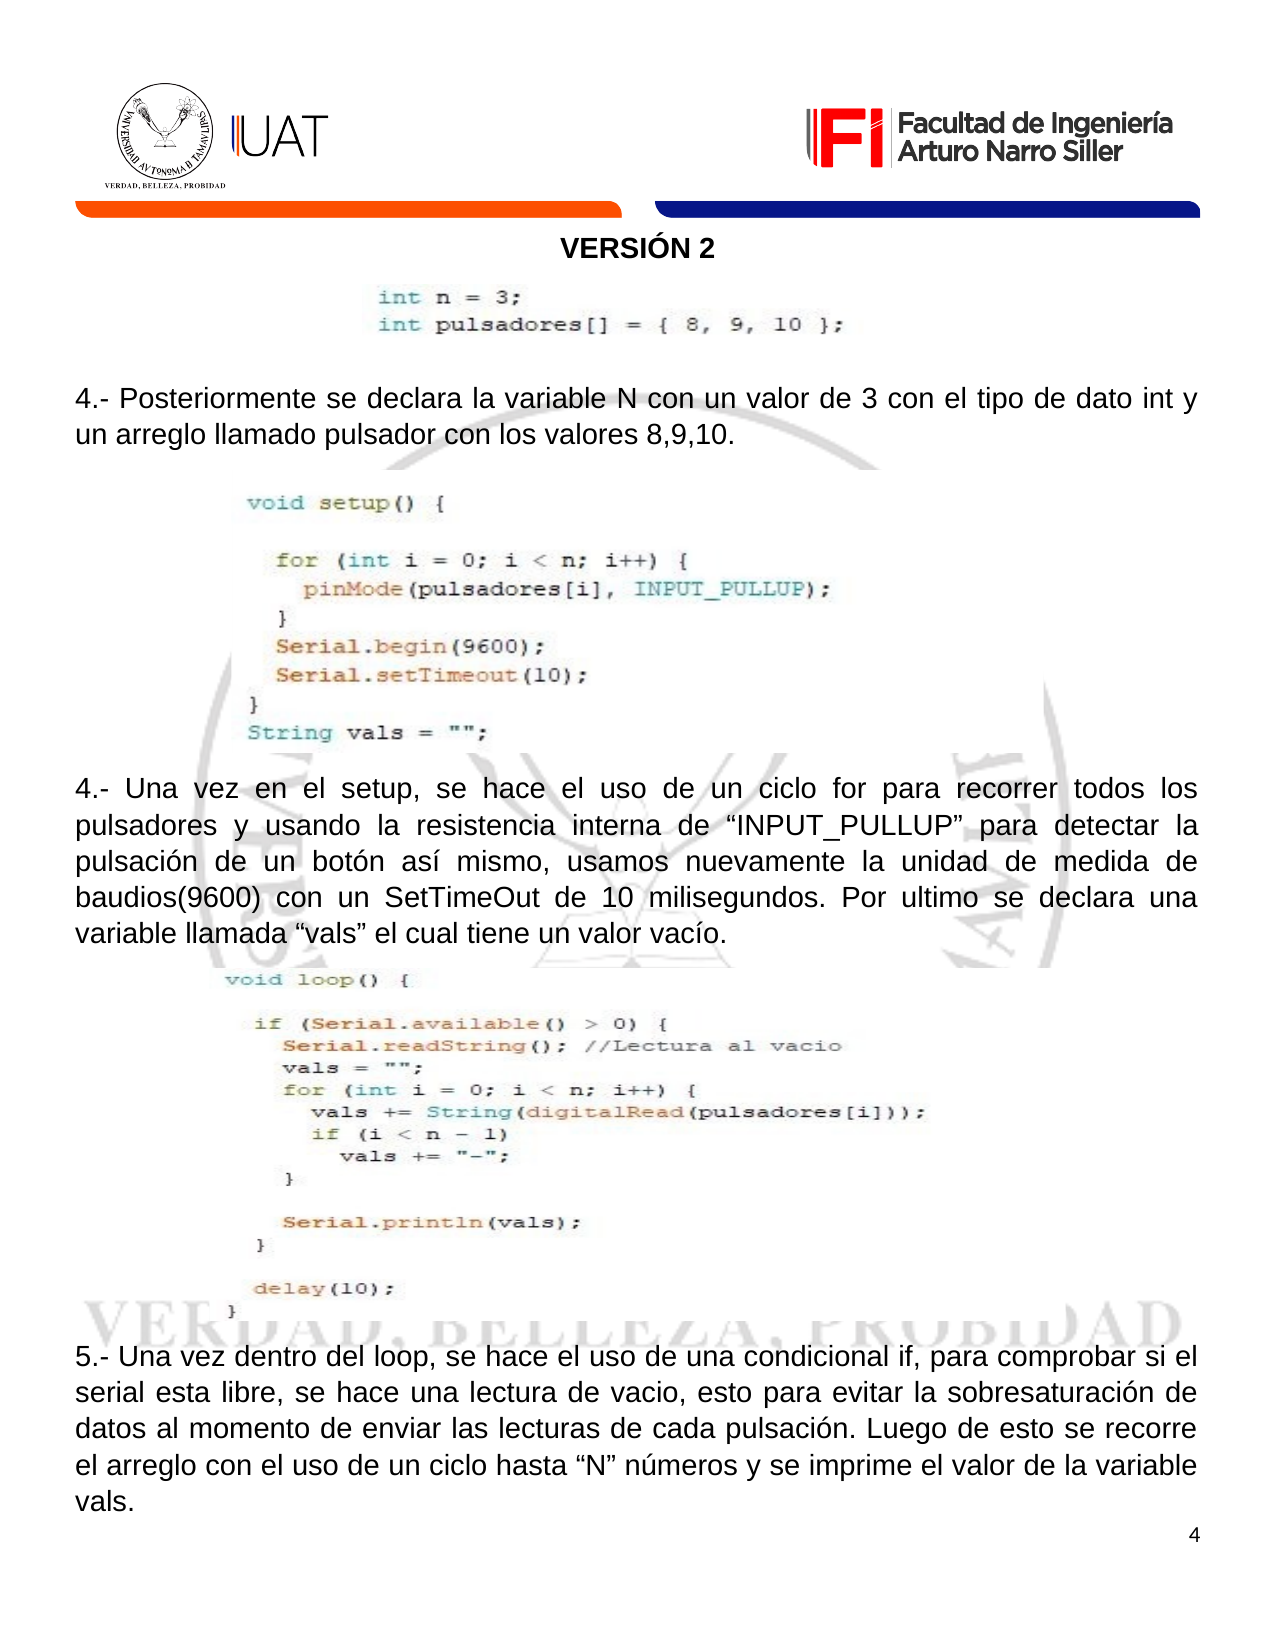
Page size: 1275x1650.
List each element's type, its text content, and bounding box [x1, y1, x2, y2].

text VERSIÓN 2 [75, 232, 1200, 265]
text 5.- Una vez dentro del loop, se hace el uso de una condicional if, para comprobar si el serial esta libre, se hace una lectura de vacio, esto para evitar la sobresaturación de datos al momento de enviar las lecturas de cada pulsación. Luego de esto se recorre el arreglo con el uso de un ciclo hasta “N” números y se imprime el valor de la variable vals. [75, 1339, 1200, 1517]
text 4.- Una vez en el setup, se hace el uso de un ciclo for para recorrer todos los pulsadores y usando la resistencia interna de “INPUT_PULLUP” para detectar la pulsación de un botón así mismo, usamos nuevamente la unidad de medida de baudios(9600) con un SetTimeOut de 10 milisegundos. Por ultimo se declara una variable llamada “vals” el cual tiene un valor vacío. [75, 771, 1200, 949]
picture [231, 470, 1044, 753]
picture [75, 73, 1200, 232]
text 4.- Posteriormente se declara la variable N con un valor de 3 con el tipo de dato int y un arreglo llamado pulsador con los valores 8,9,10. [75, 381, 1200, 451]
picture [361, 284, 914, 363]
picture [209, 968, 1066, 1321]
